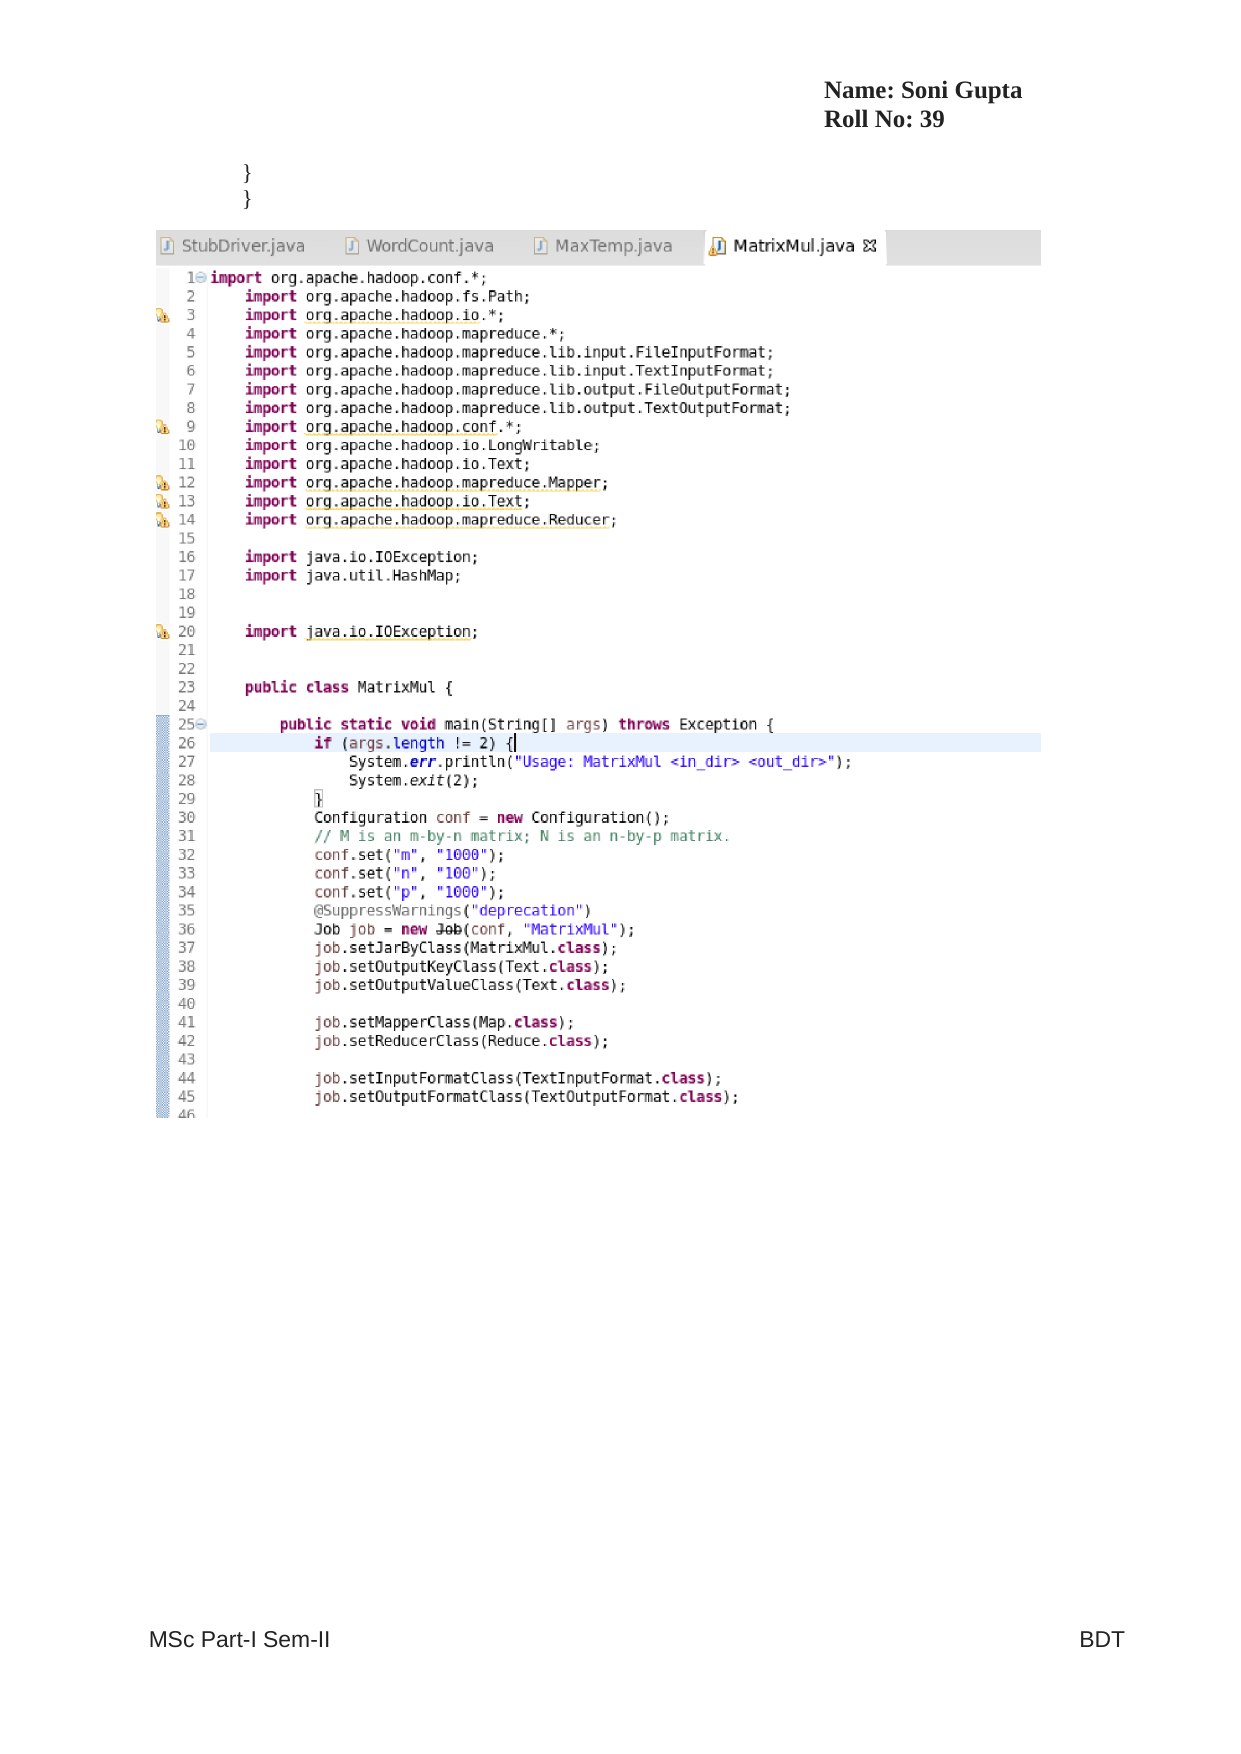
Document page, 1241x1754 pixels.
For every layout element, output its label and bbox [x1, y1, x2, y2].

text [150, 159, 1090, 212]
picture [155, 229, 1041, 1118]
